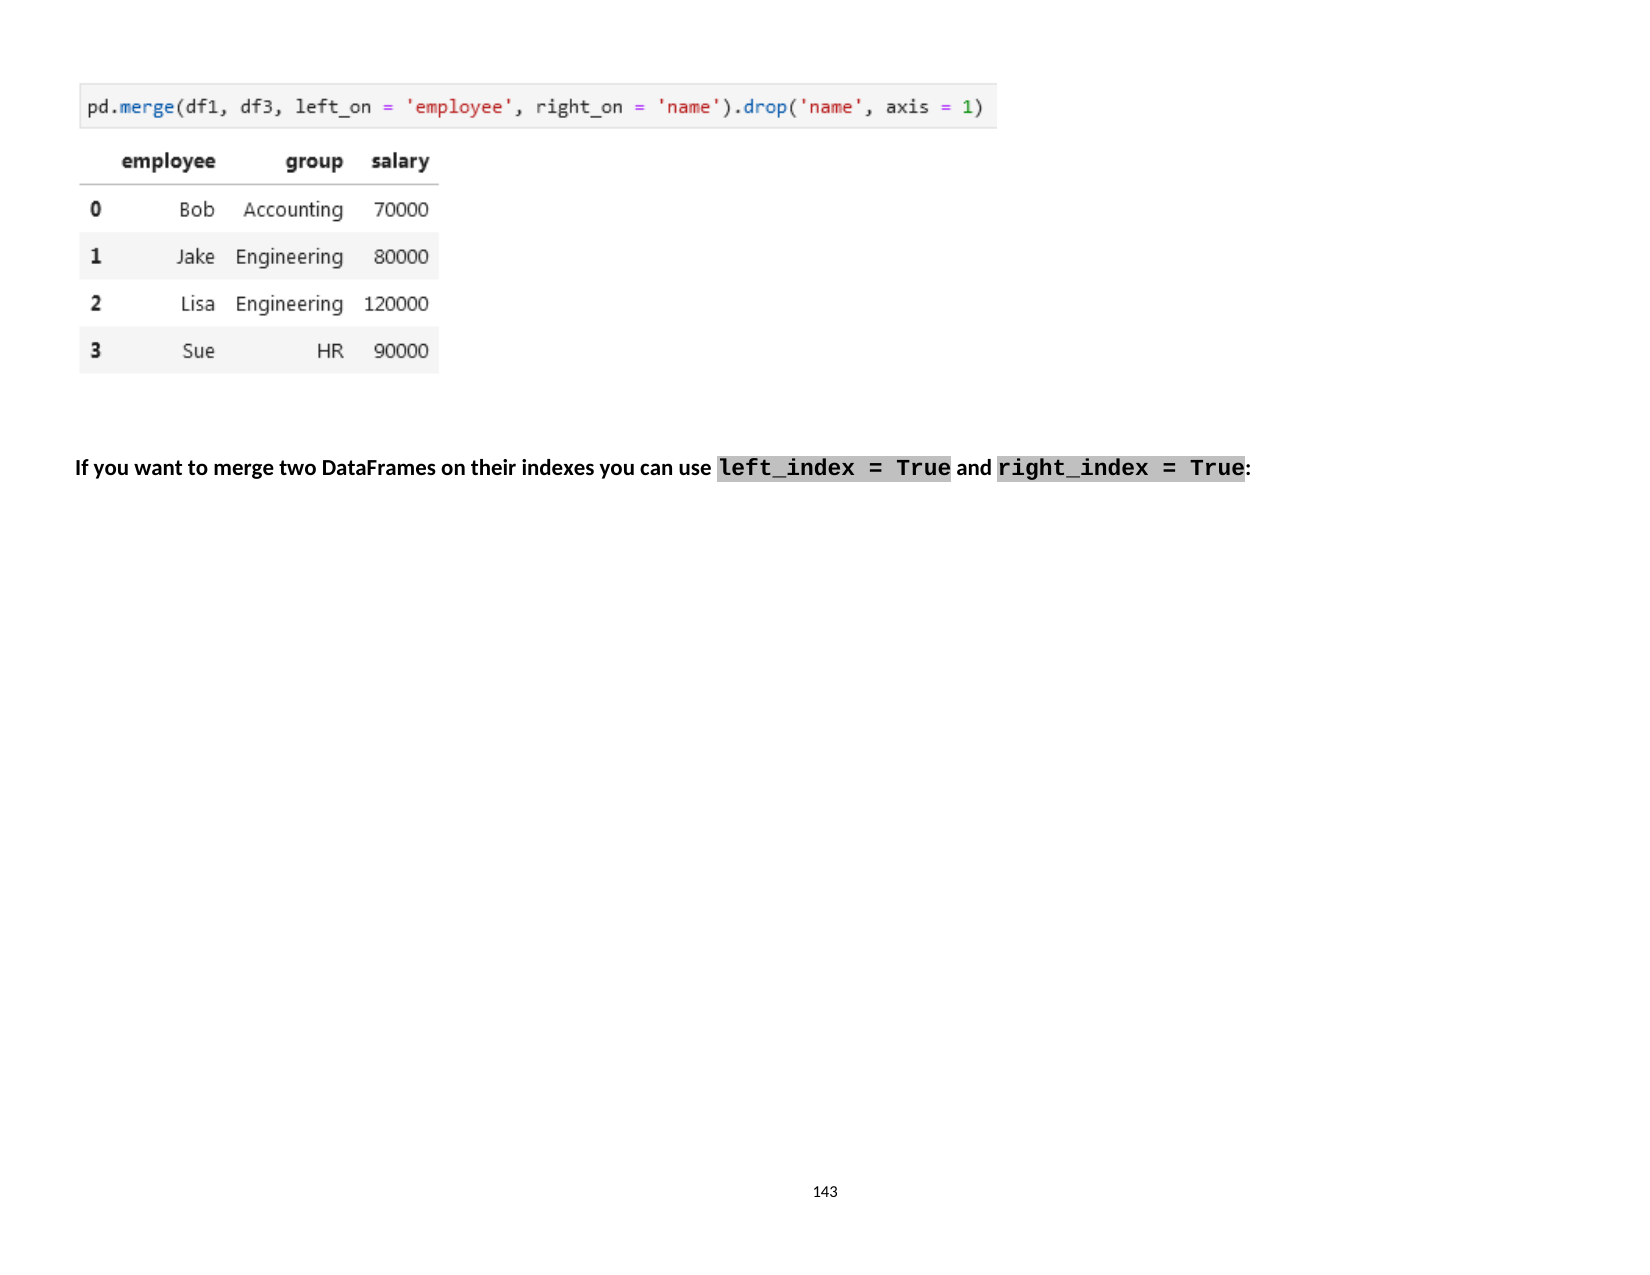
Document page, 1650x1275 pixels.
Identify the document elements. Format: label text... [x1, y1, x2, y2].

text If you want to merge two DataFrames on their indexes you can use left_index = True and right_index = True: [75, 453, 1575, 482]
picture [75, 75, 997, 388]
